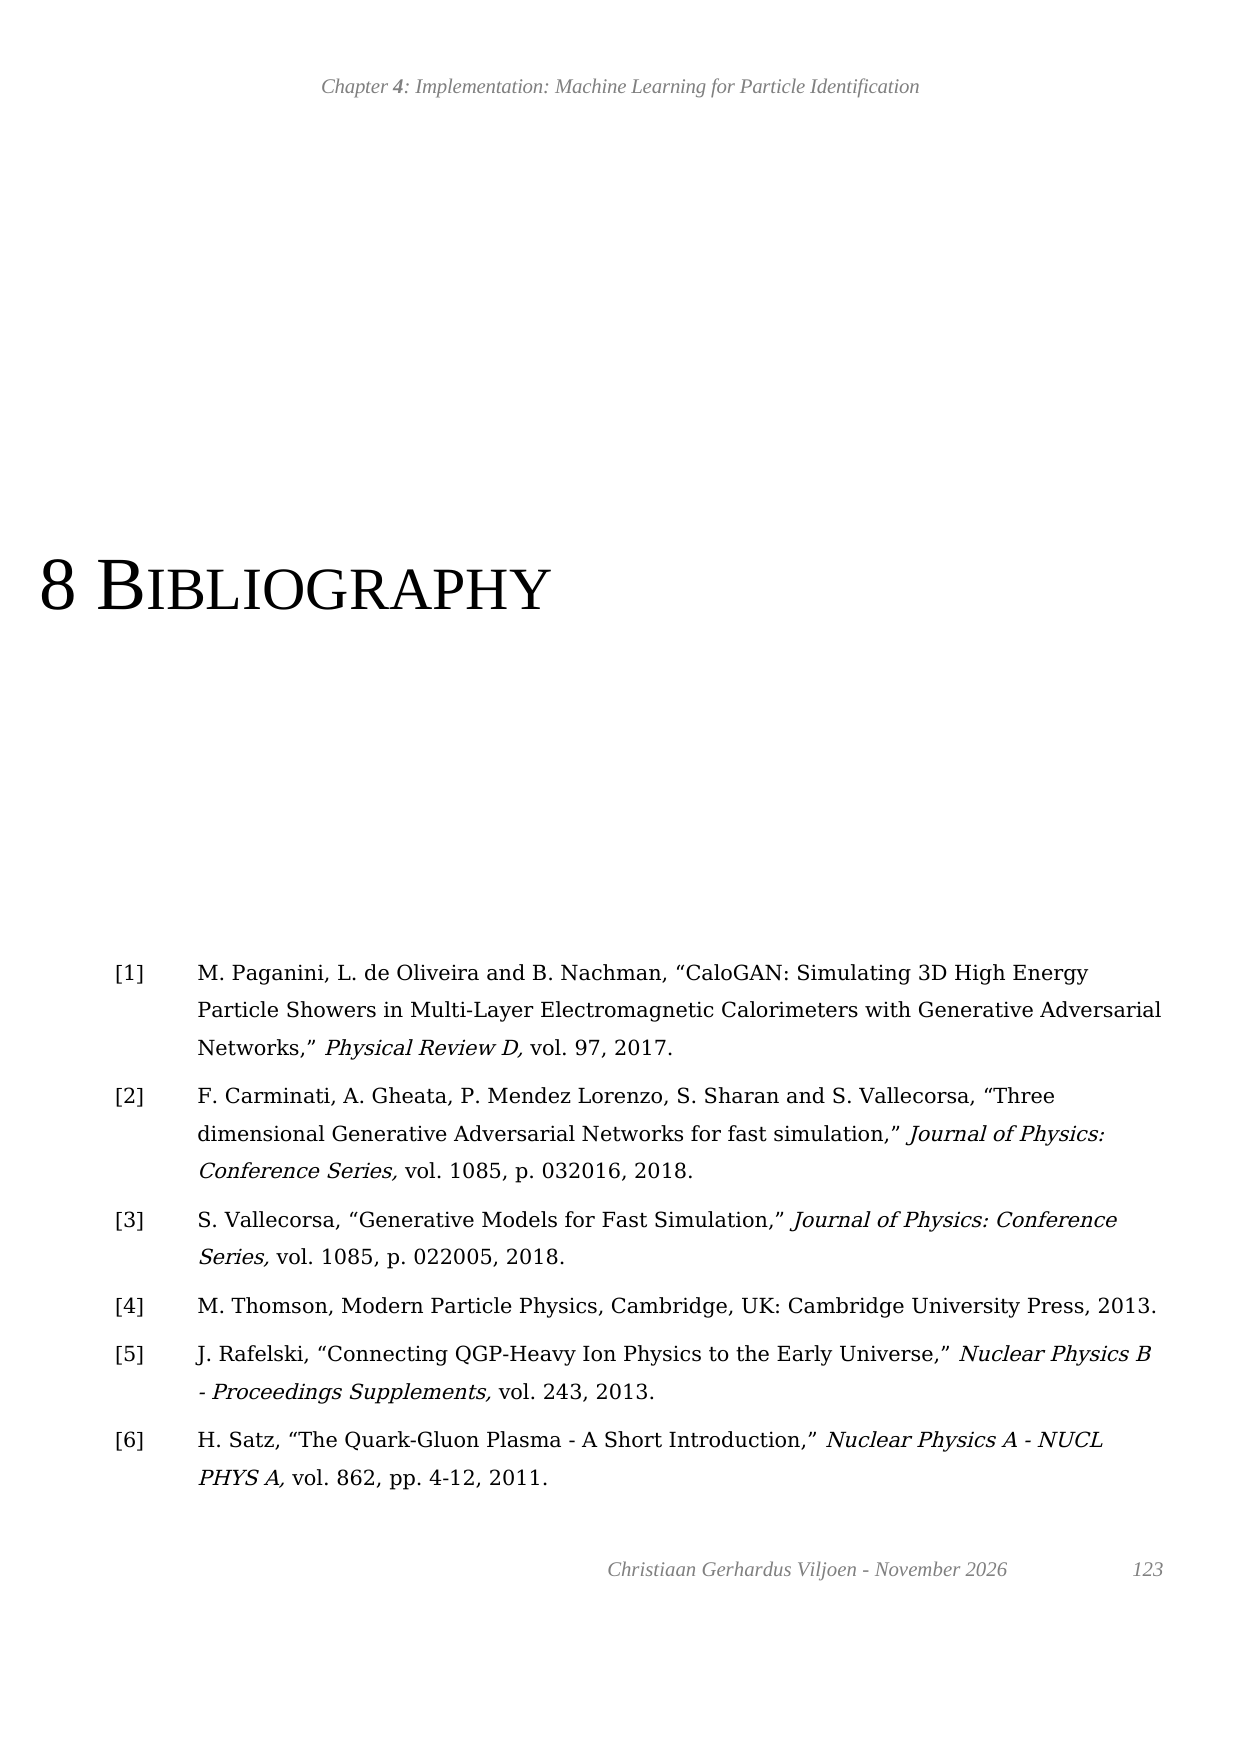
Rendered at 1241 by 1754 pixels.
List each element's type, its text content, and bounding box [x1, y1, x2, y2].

subtitle Bibliography [39, 539, 1165, 625]
